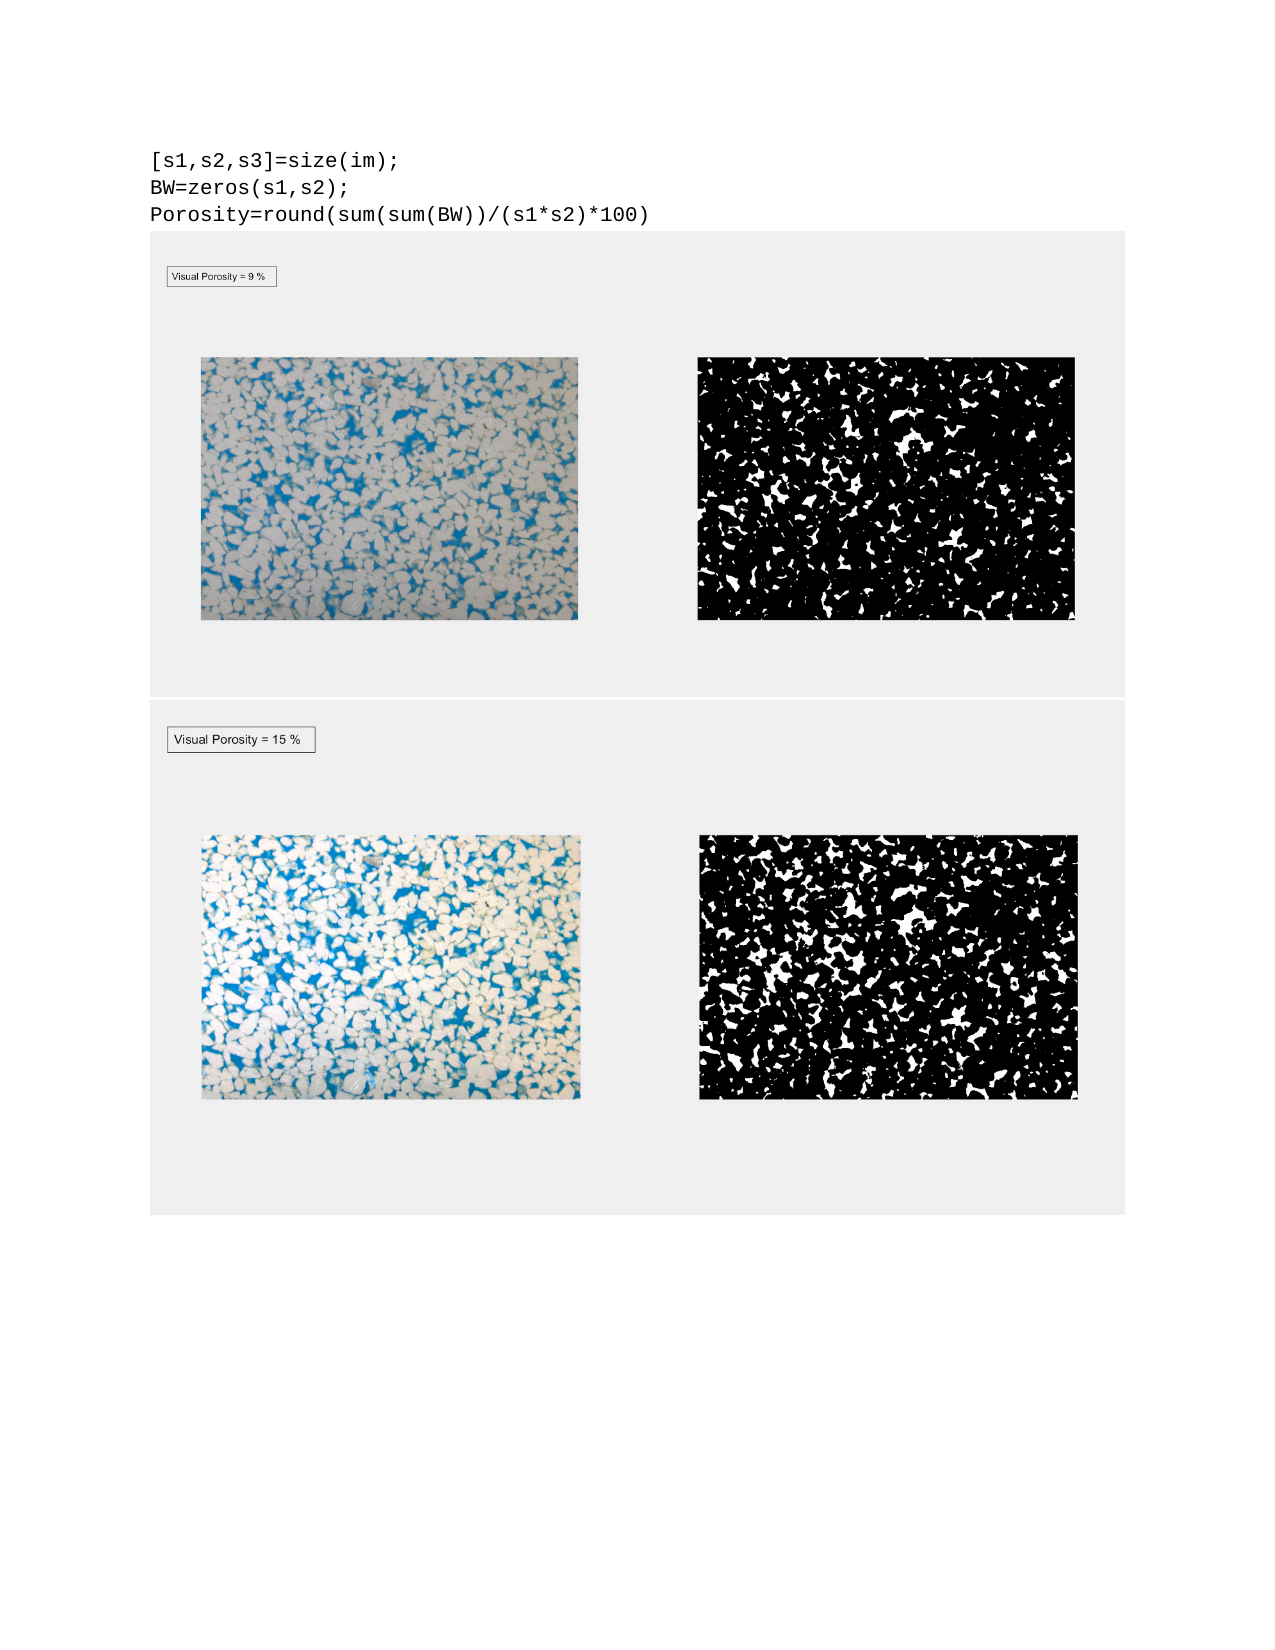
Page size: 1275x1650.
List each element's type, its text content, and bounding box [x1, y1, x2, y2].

picture [150, 700, 1125, 1215]
picture [150, 231, 1125, 697]
text [s1,s2,s3]=size(im); [150, 150, 1125, 174]
text BW=zeros(s1,s2); [150, 177, 1125, 201]
text Porosity=round(sum(sum(BW))/(s1*s2)*100) [150, 204, 1125, 228]
